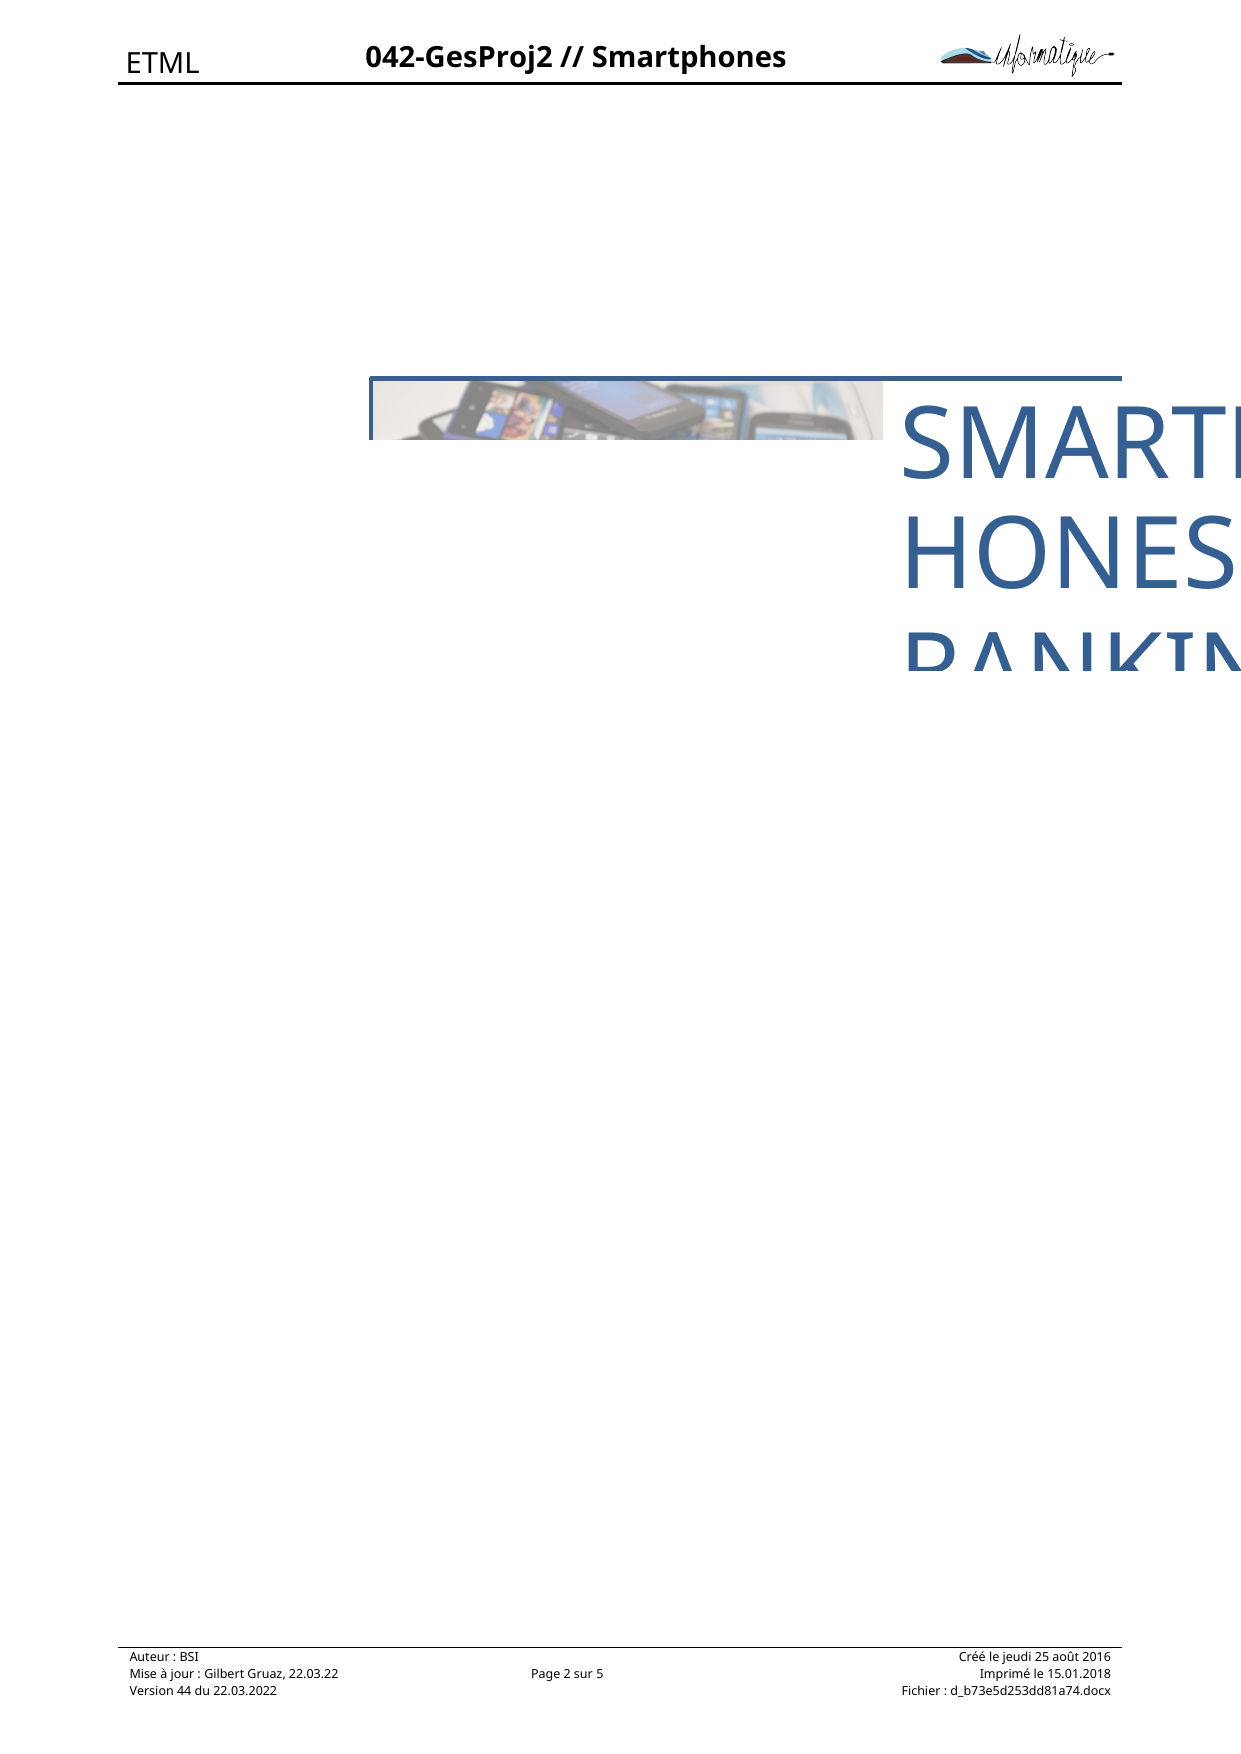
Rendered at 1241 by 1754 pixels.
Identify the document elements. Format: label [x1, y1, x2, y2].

table_header [118, 118, 1122, 471]
picture [941, 34, 1115, 77]
